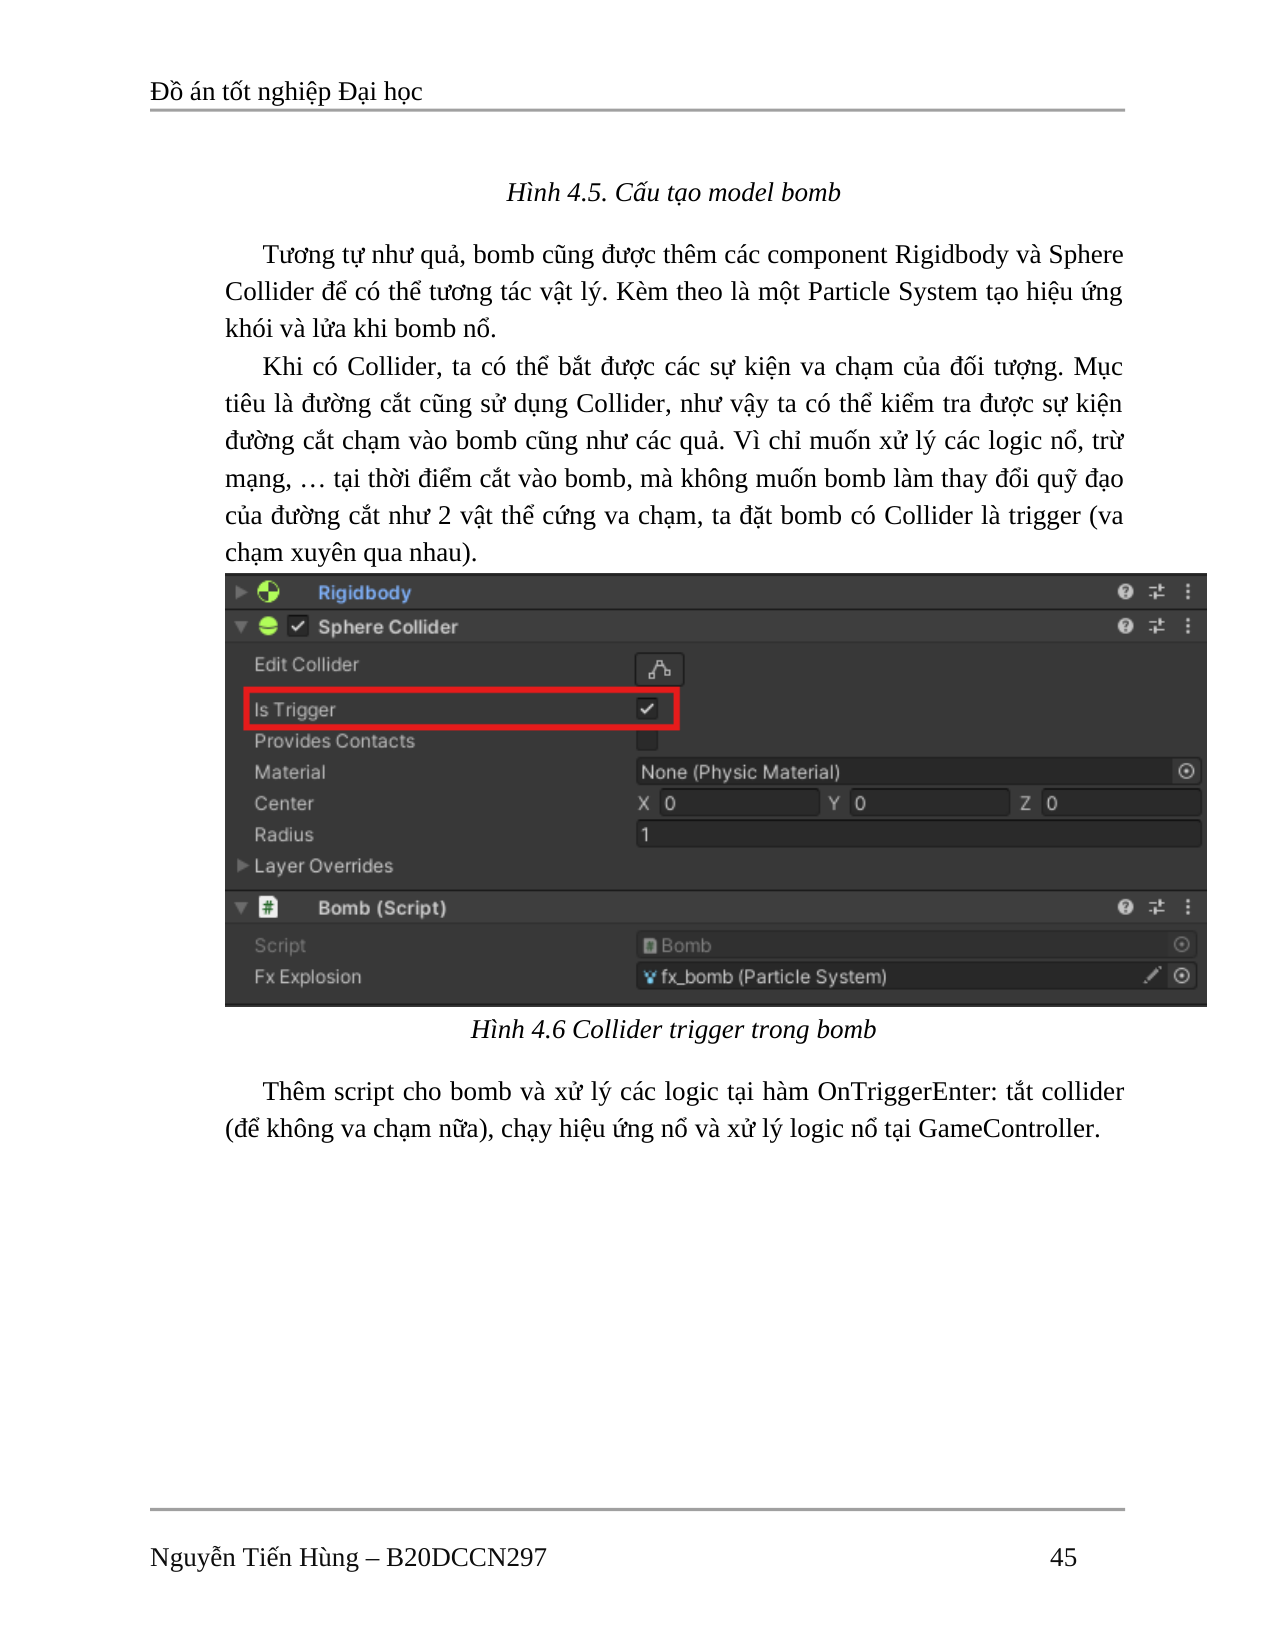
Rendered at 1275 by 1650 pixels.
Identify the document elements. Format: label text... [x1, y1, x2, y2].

text Khi có Collider, ta có thể bắt được các sự kiện va chạm của đối tượng. Mục tiêu là đường cắt cũng sử dụng Collider, như vậy ta có thể kiểm tra được sự kiện đường cắt chạm vào bomb cũng như các quả. Vì chỉ muốn xử lý các logic nổ, trừ mạng, … tại thời điểm cắt vào bomb, mà không muốn bomb làm thay đổi quỹ đạo của đường cắt như 2 vật thể cứng va chạm, ta đặt bomb có Collider là trigger (va chạm xuyên qua nhau). [225, 350, 1125, 567]
text Hình 4.6 Collider trigger trong bomb [150, 1013, 1125, 1044]
text Hình 4.5. Cấu tạo model bomb [150, 176, 1125, 207]
text Tương tự như quả, bomb cũng được thêm các component Rigidbody và Sphere Collider để có thể tương tác vật lý. Kèm theo là một Particle System tạo hiệu ứng khói và lửa khi bomb nổ. [225, 238, 1125, 344]
text Thêm script cho bomb và xử lý các logic tại hàm OnTriggerEnter: tắt collider (để không va chạm nữa), chạy hiệu ứng nổ và xử lý logic nổ tại GameController. [225, 1075, 1125, 1144]
picture [225, 573, 1207, 1007]
